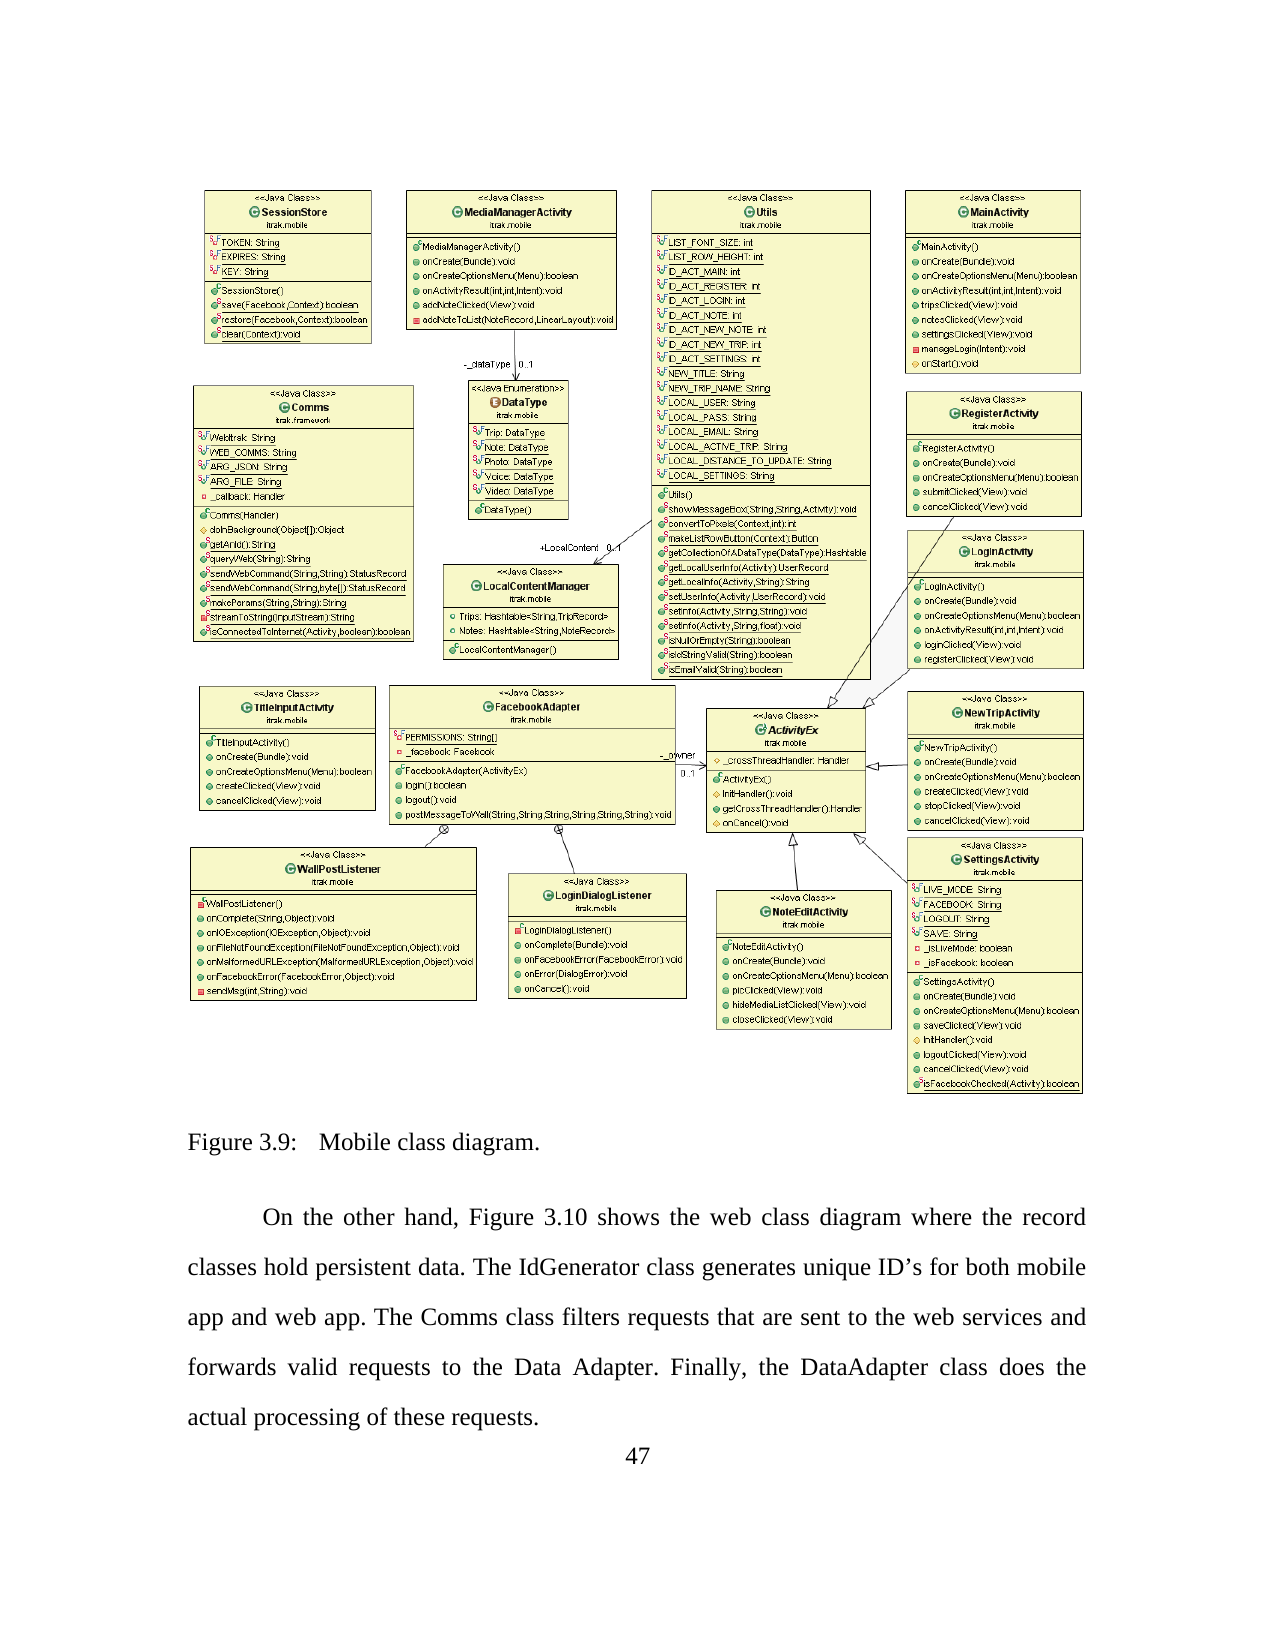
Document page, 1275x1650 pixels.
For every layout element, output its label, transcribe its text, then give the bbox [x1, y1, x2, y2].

picture [187, 187, 1086, 1096]
subtitle Figure 3.9: Mobile class diagram. [187, 1127, 1087, 1155]
text On the other hand, Figure 3.10 shows the web class diagram where the record classes hold persistent data. The IdGenerator class generates unique ID’s for both mobile app and web app. The Comms class filters requests that are sent to the web services and forwards valid requests to the Data Adapter. Finally, the DataAdapter class does the actual processing of these requests. [187, 1180, 1087, 1430]
